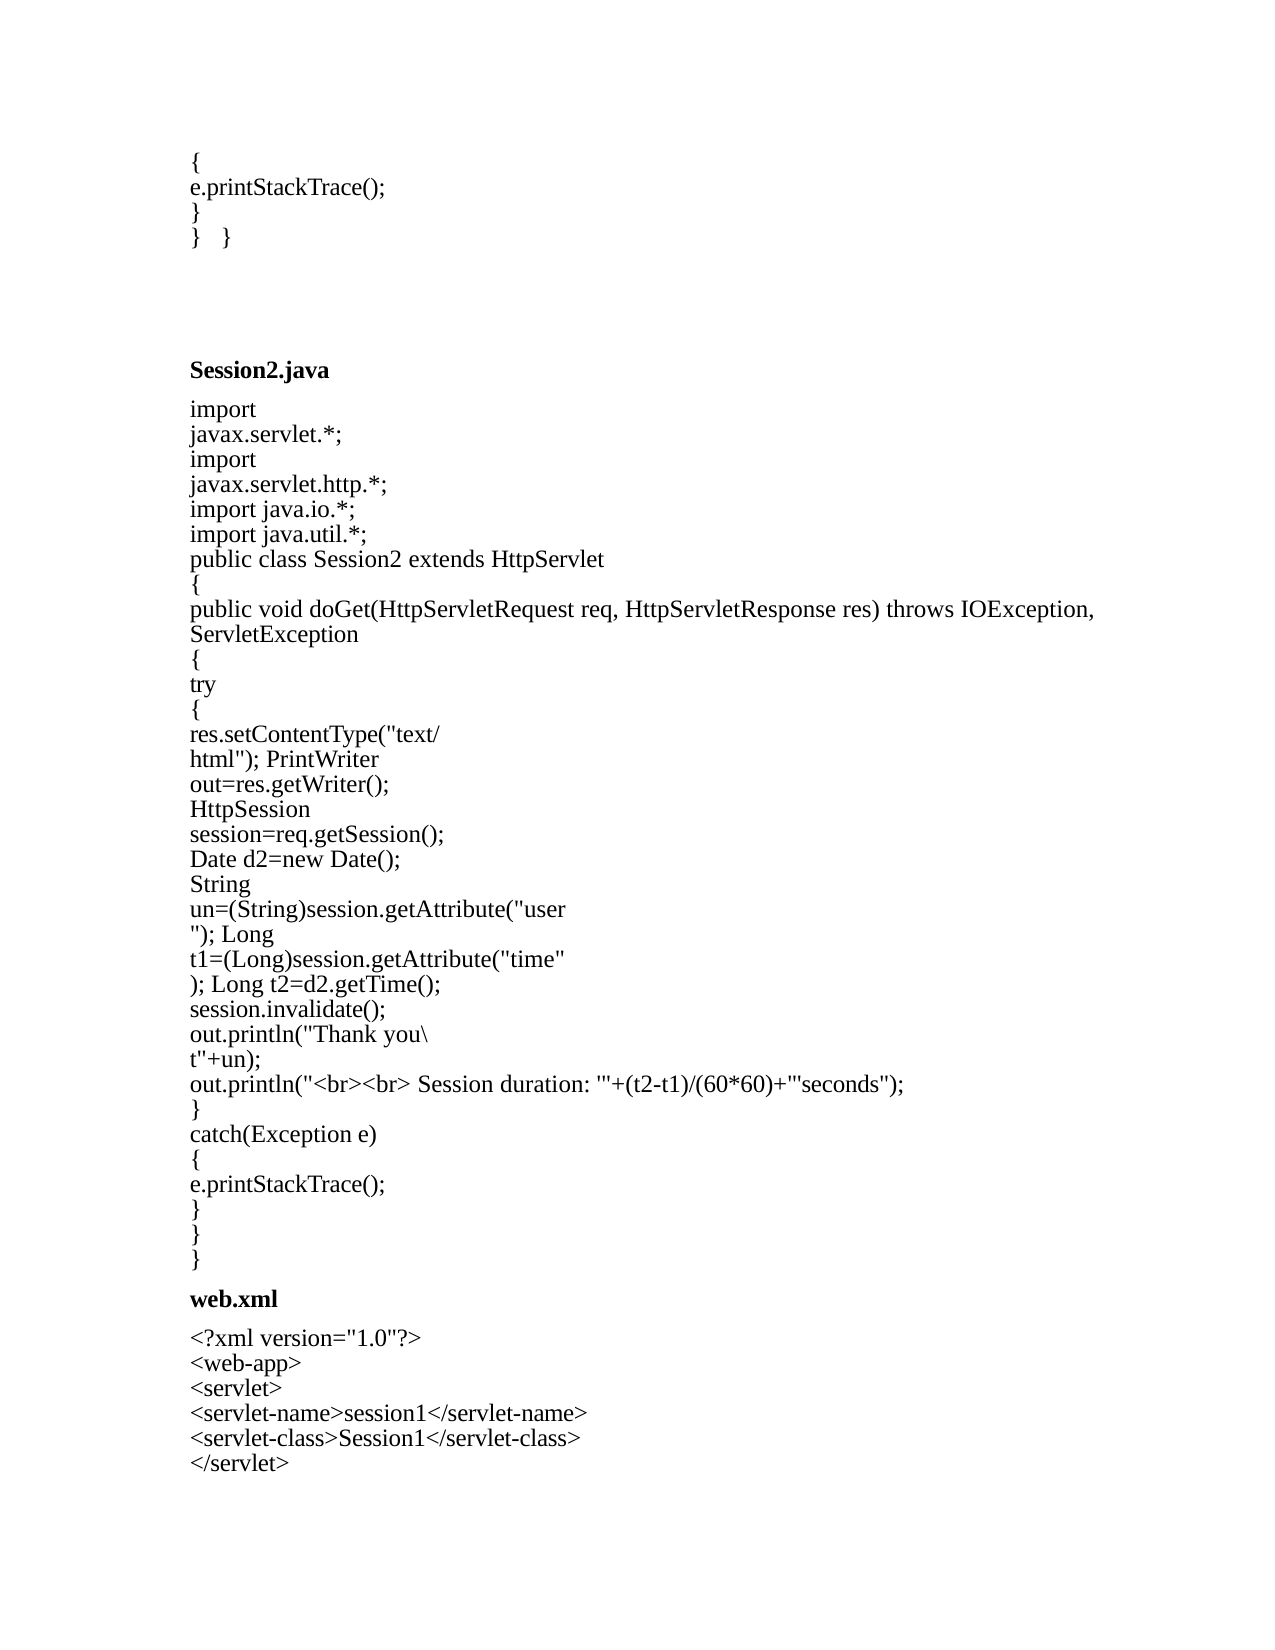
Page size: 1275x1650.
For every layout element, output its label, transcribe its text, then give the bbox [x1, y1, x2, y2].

text <servlet> [189, 1376, 1125, 1401]
text e.printStackTrace(); [189, 1173, 1125, 1198]
text session.invalidate(); out.println("Thank you\t"+un); [189, 998, 458, 1073]
text { [189, 150, 1125, 175]
text </servlet> [189, 1451, 1125, 1476]
text Session2.java [189, 359, 1125, 384]
text } [189, 1248, 1125, 1273]
text out.println("<br><br> Session duration: '"+(t2-t1)/(60*60)+"'seconds"); [189, 1073, 1125, 1098]
text <servlet-name>session1</servlet-name> [189, 1401, 1125, 1426]
text res.setContentType("text/html"); PrintWriter out=res.getWriter(); HttpSession session=req.getSession(); Date d2=new Date(); [189, 722, 486, 872]
text } [189, 1198, 1125, 1223]
text import javax.servlet.*; import javax.servlet.http.*; import java.io.*; [189, 397, 388, 522]
text web.xml [189, 1287, 1125, 1312]
text } [189, 1223, 1125, 1248]
text <servlet-class>Session1</servlet-class> [189, 1426, 1125, 1451]
text { [189, 572, 1125, 597]
text } } [189, 225, 1125, 250]
text import java.util.*; [189, 522, 1125, 547]
text <web-app> [189, 1351, 1125, 1376]
text } [189, 1098, 1125, 1123]
text catch(Exception e) [189, 1123, 1125, 1148]
text { [189, 1148, 1125, 1173]
text public void doGet(HttpServletRequest req, HttpServletResponse res) throws IOException, ServletException [189, 597, 1125, 647]
text try [189, 672, 1125, 697]
text } [189, 200, 1125, 225]
text { [189, 697, 1125, 722]
text public class Session2 extends HttpServlet [189, 547, 1125, 572]
text e.printStackTrace(); [189, 175, 1125, 200]
text { [189, 647, 1125, 672]
text String un=(String)session.getAttribute("user"); Long t1=(Long)session.getAttribute("time"); Long t2=d2.getTime(); [189, 873, 573, 998]
text <?xml version="1.0"?> [189, 1326, 1125, 1351]
